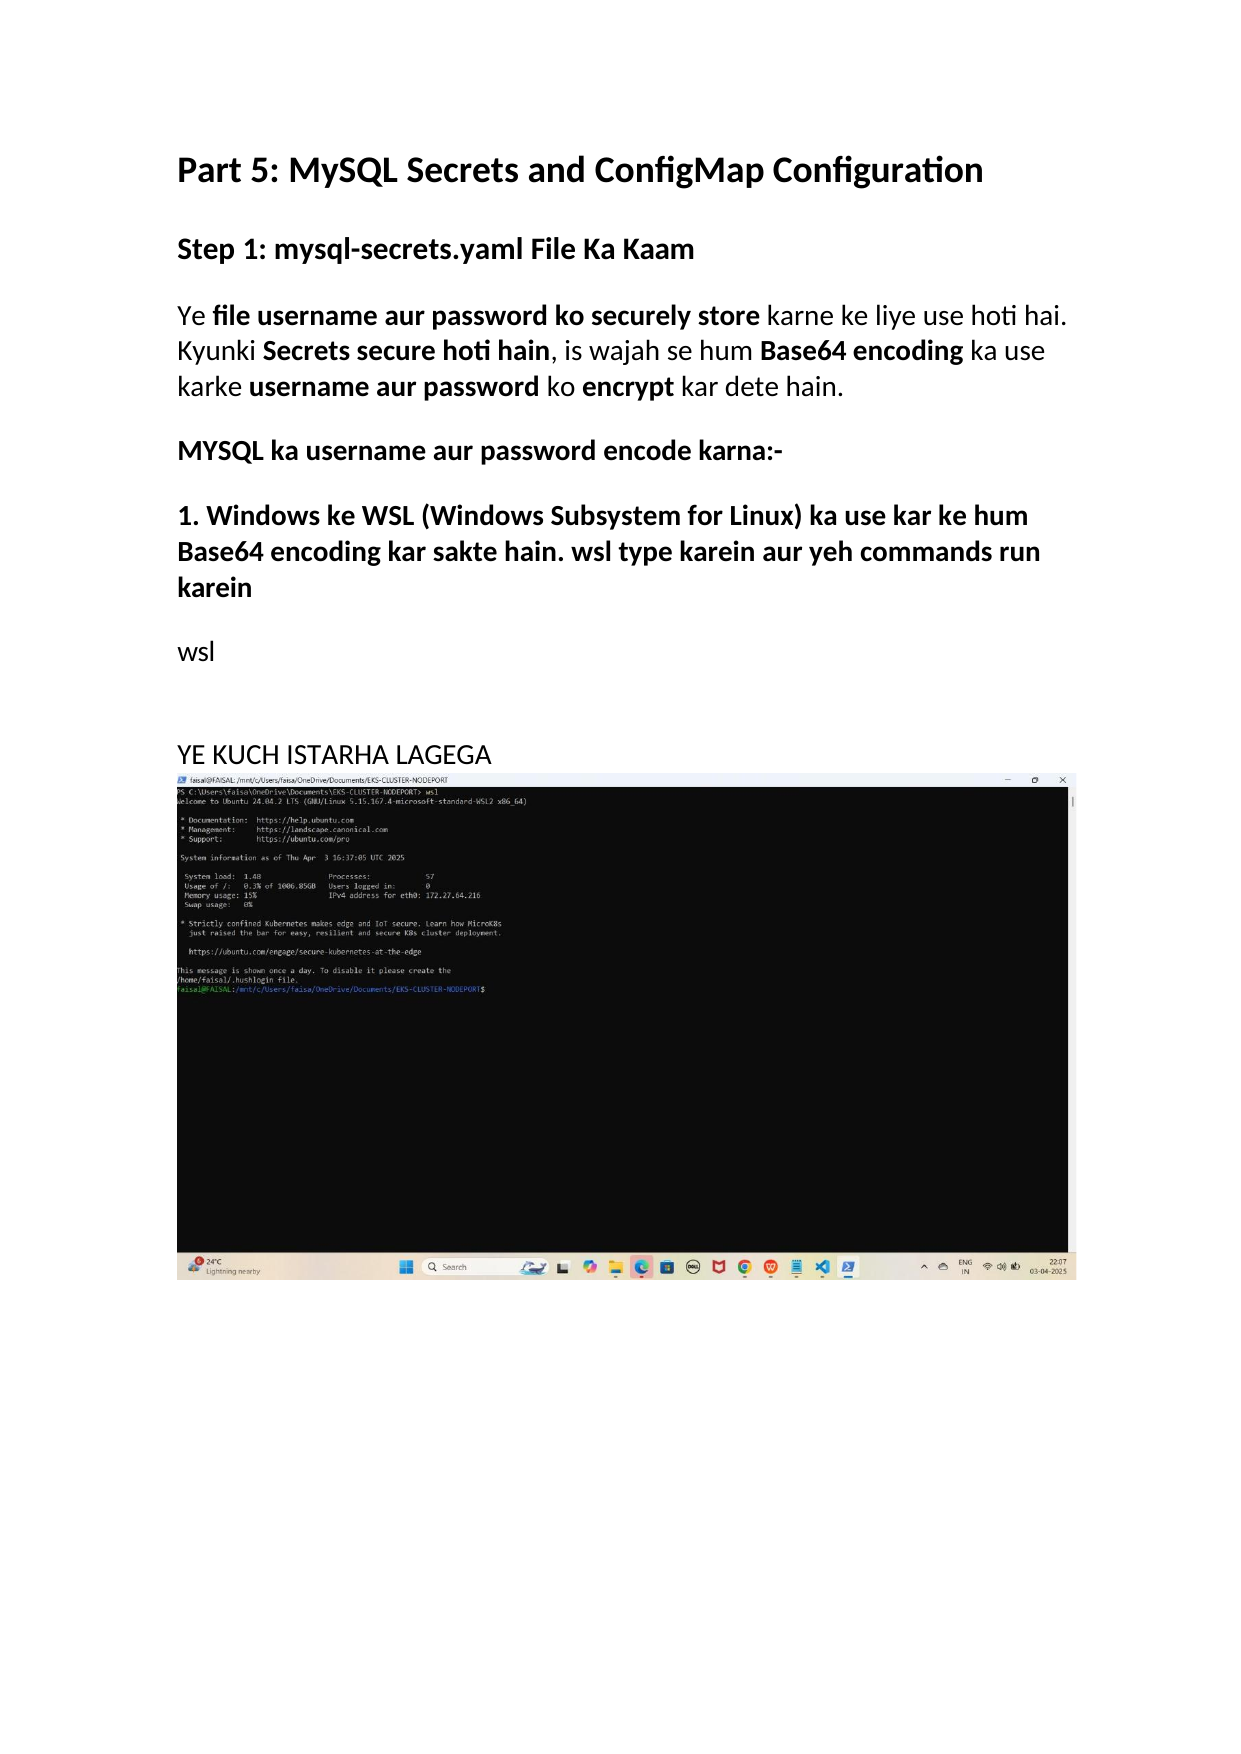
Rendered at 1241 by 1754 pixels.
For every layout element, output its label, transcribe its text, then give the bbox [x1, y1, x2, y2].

text wsl [177, 633, 1107, 669]
subtitle Part 5: MySQL Secrets and ConfigMap Configuration [177, 146, 1107, 191]
text YE KUCH ISTARHA LAGEGA [177, 736, 1107, 772]
list Windows ke WSL (Windows Subsystem for Linux) ka use kar ke hum Base64 encoding kar sakte hain. wsl type karein aur yeh commands run karein [177, 497, 1041, 604]
text Ye file username aur password ko securely store karne ke liye use hoti hai. Kyunki Secrets secure hoti hain, is wajah se hum Base64 encoding ka use karke username aur password ko encrypt kar dete hain. [177, 297, 1107, 403]
text MYSQL ka username aur password encode karna:- [177, 432, 1107, 468]
picture [177, 773, 1077, 1280]
subtitle Step 1: mysql-secrets.yaml File Ka Kaam [177, 229, 1107, 267]
